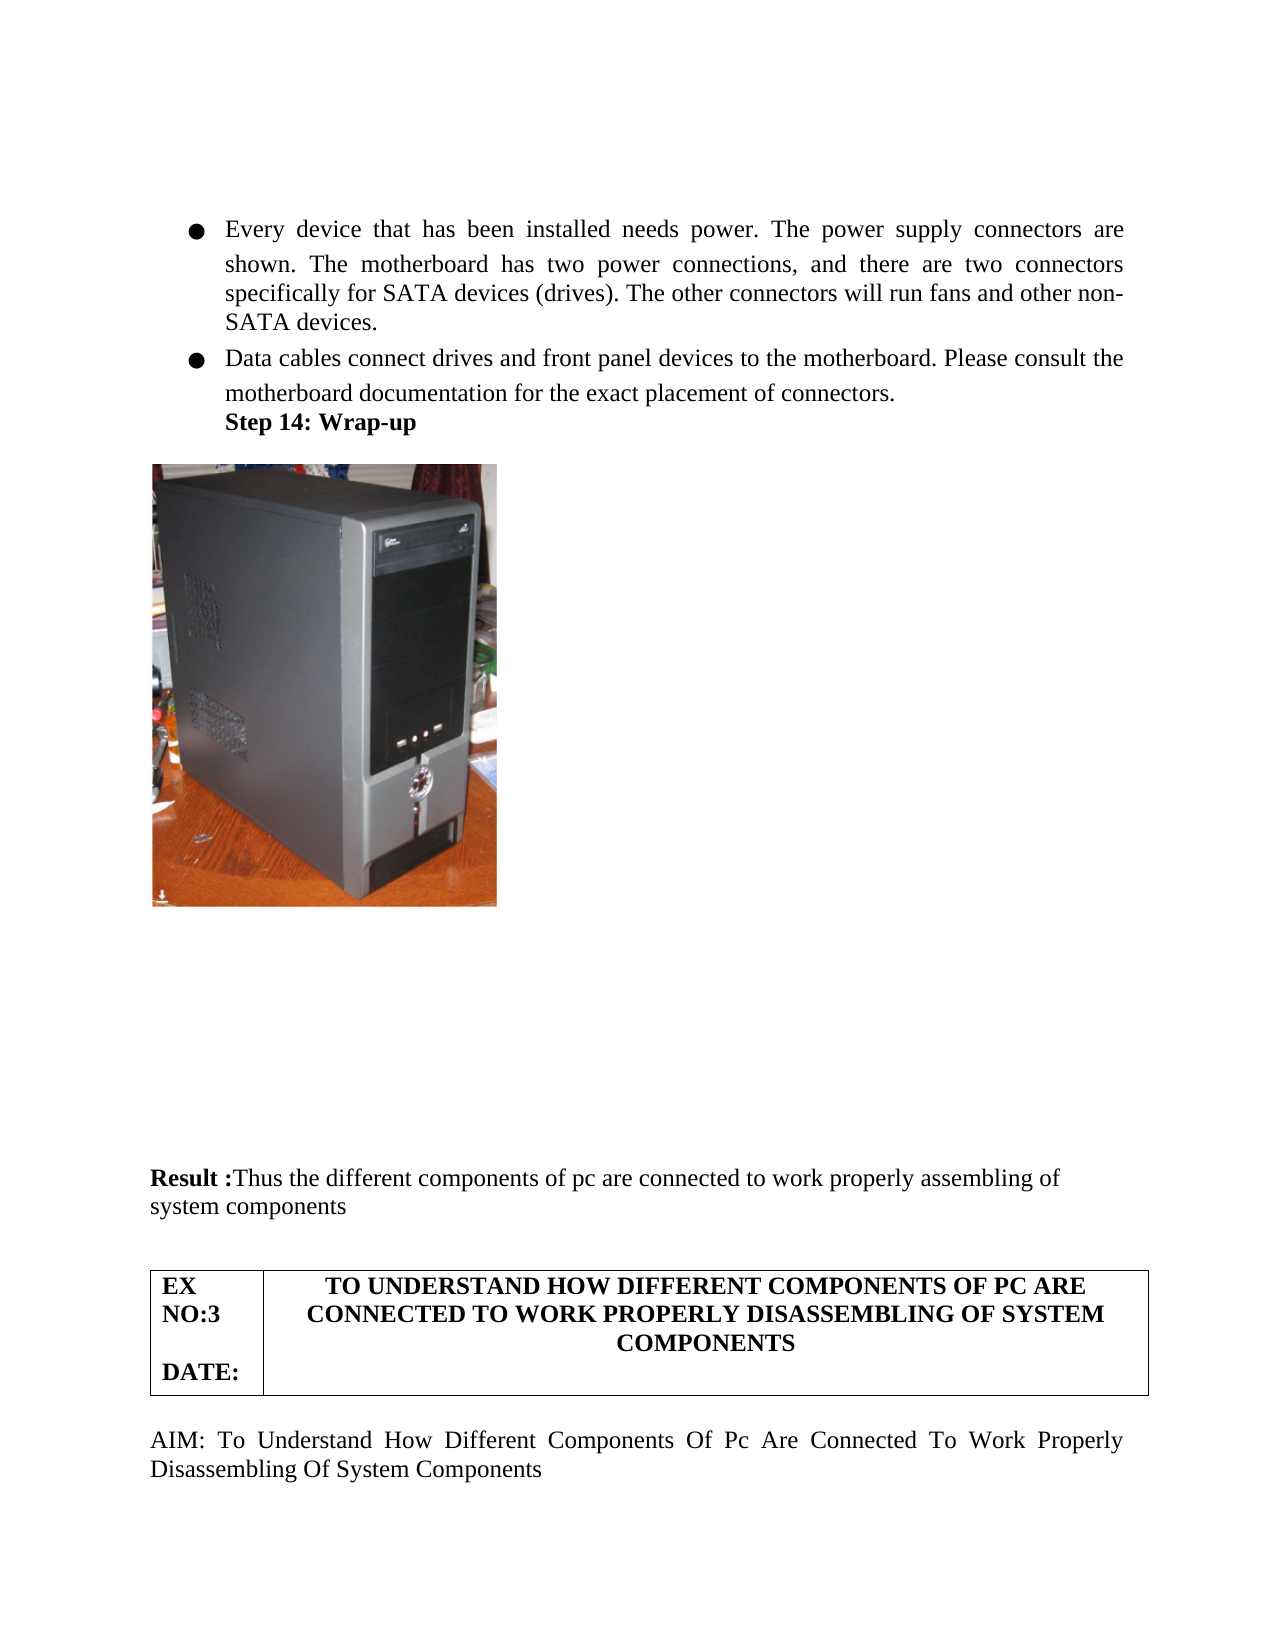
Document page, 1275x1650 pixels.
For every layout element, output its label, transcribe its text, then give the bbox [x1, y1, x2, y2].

text Result :Thus the different components of pc are connected to work properly assembling of system components [150, 1163, 1125, 1220]
table_header TO UNDERSTAND HOW DIFFERENT COMPONENTS OF PC ARE CONNECTED TO WORK PROPERLY DISASSEMBLING OF SYSTEM COMPONENTS [264, 1271, 1148, 1395]
table_header EX NO:3 DATE: [151, 1271, 263, 1395]
list Every device that has been installed needs power. The power supply connectors are shown. The motherboard has two power connections, and there are two connectors specifically for SATA devices (drives). The other connectors will run fans and other non-SATA devices. [187, 207, 1125, 336]
text Step 14: Wrap-up [225, 407, 1125, 436]
picture [150, 464, 497, 909]
list Data cables connect drives and front panel devices to the motherboard. Please consult the motherboard documentation for the exact placement of connectors. [187, 336, 1125, 407]
text AIM: To Understand How Different Components Of Pc Are Connected To Work Properly Disassembling Of System Components [150, 1425, 1125, 1483]
